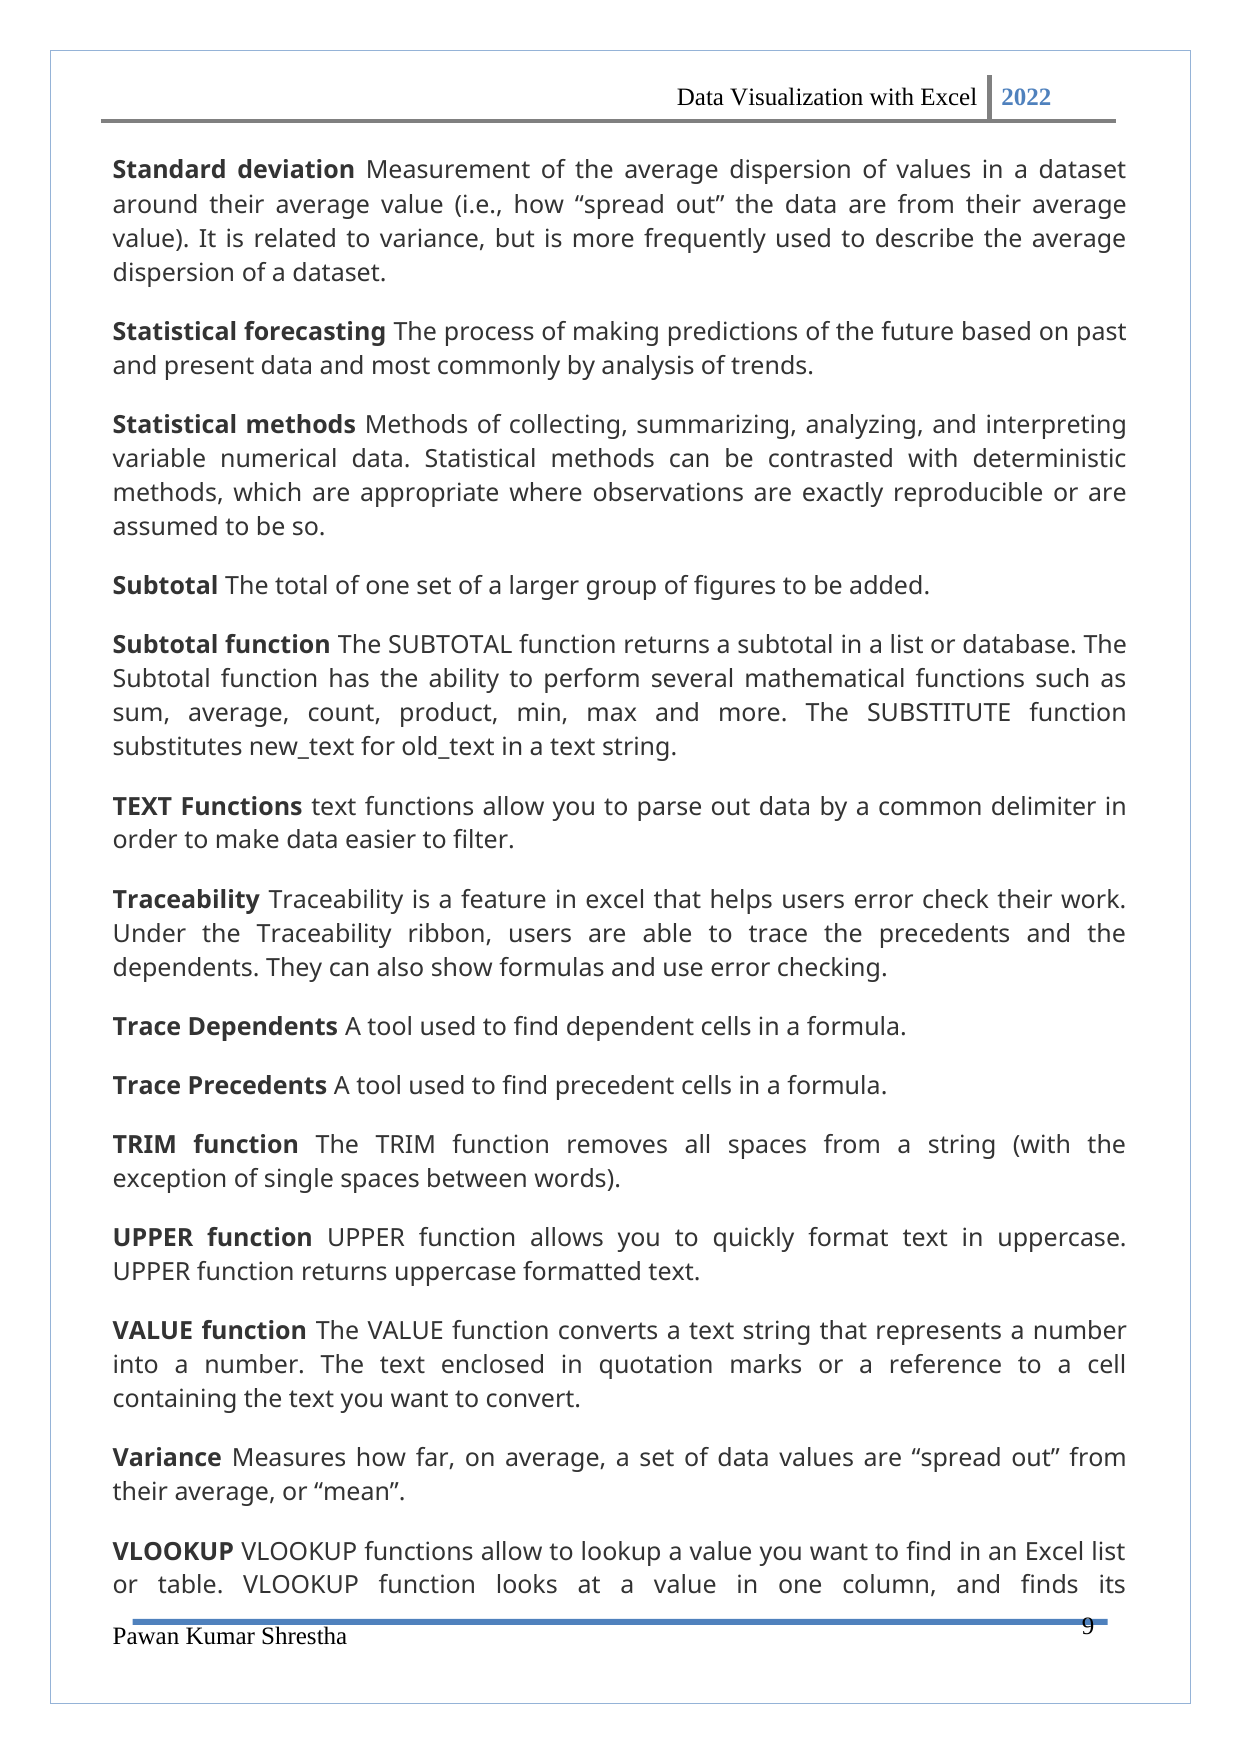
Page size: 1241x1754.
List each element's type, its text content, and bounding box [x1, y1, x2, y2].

text VALUE function The VALUE function converts a text string that represents a number into a number. The text enclosed in quotation marks or a reference to a cell containing the text you want to convert. [112, 1313, 1128, 1415]
text Subtotal The total of one set of a larger group of figures to be added. [112, 568, 1128, 602]
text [112, 1533, 1128, 1601]
text Statistical methods Methods of collecting, summarizing, analyzing, and interpreting variable numerical data. Statistical methods can be contrasted with deterministic methods, which are appropriate where observations are exactly reproducible or are assumed to be so. [112, 407, 1128, 543]
text UPPER function UPPER function allows you to quickly format text in uppercase. UPPER function returns uppercase formatted text. [112, 1220, 1128, 1288]
text Variance Measures how far, on average, a set of data values are “spread out” from their average, or “mean”. [112, 1440, 1128, 1508]
text Standard deviation Measurement of the average dispersion of values in a dataset around their average value (i.e., how “spread out” the data are from their average value). It is related to variance, but is more frequently used to describe the average dispersion of a dataset. [112, 152, 1128, 288]
text Trace Precedents A tool used to find precedent cells in a formula. [112, 1067, 1128, 1102]
text TRIM function The TRIM function removes all spaces from a string (with the exception of single spaces between words). [112, 1127, 1128, 1195]
text TEXT Functions text functions allow you to parse out data by a common delimiter in order to make data easier to filter. [112, 788, 1128, 856]
text Statistical forecasting The process of making predictions of the future based on past and present data and most commonly by analysis of trends. [112, 313, 1128, 382]
text Subtotal function The SUBTOTAL function returns a subtotal in a list or database. The Subtotal function has the ability to perform several mathematical functions such as sum, average, count, product, min, max and more. The SUBSTITUTE function substitutes new_text for old_text in a text string. [112, 627, 1128, 763]
text Trace Dependents A tool used to find dependent cells in a formula. [112, 1008, 1128, 1042]
text Traceability Traceability is a feature in excel that helps users error check their work. Under the Traceability ribbon, users are able to trace the precedents and the dependents. They can also show formulas and use error checking. [112, 881, 1128, 983]
